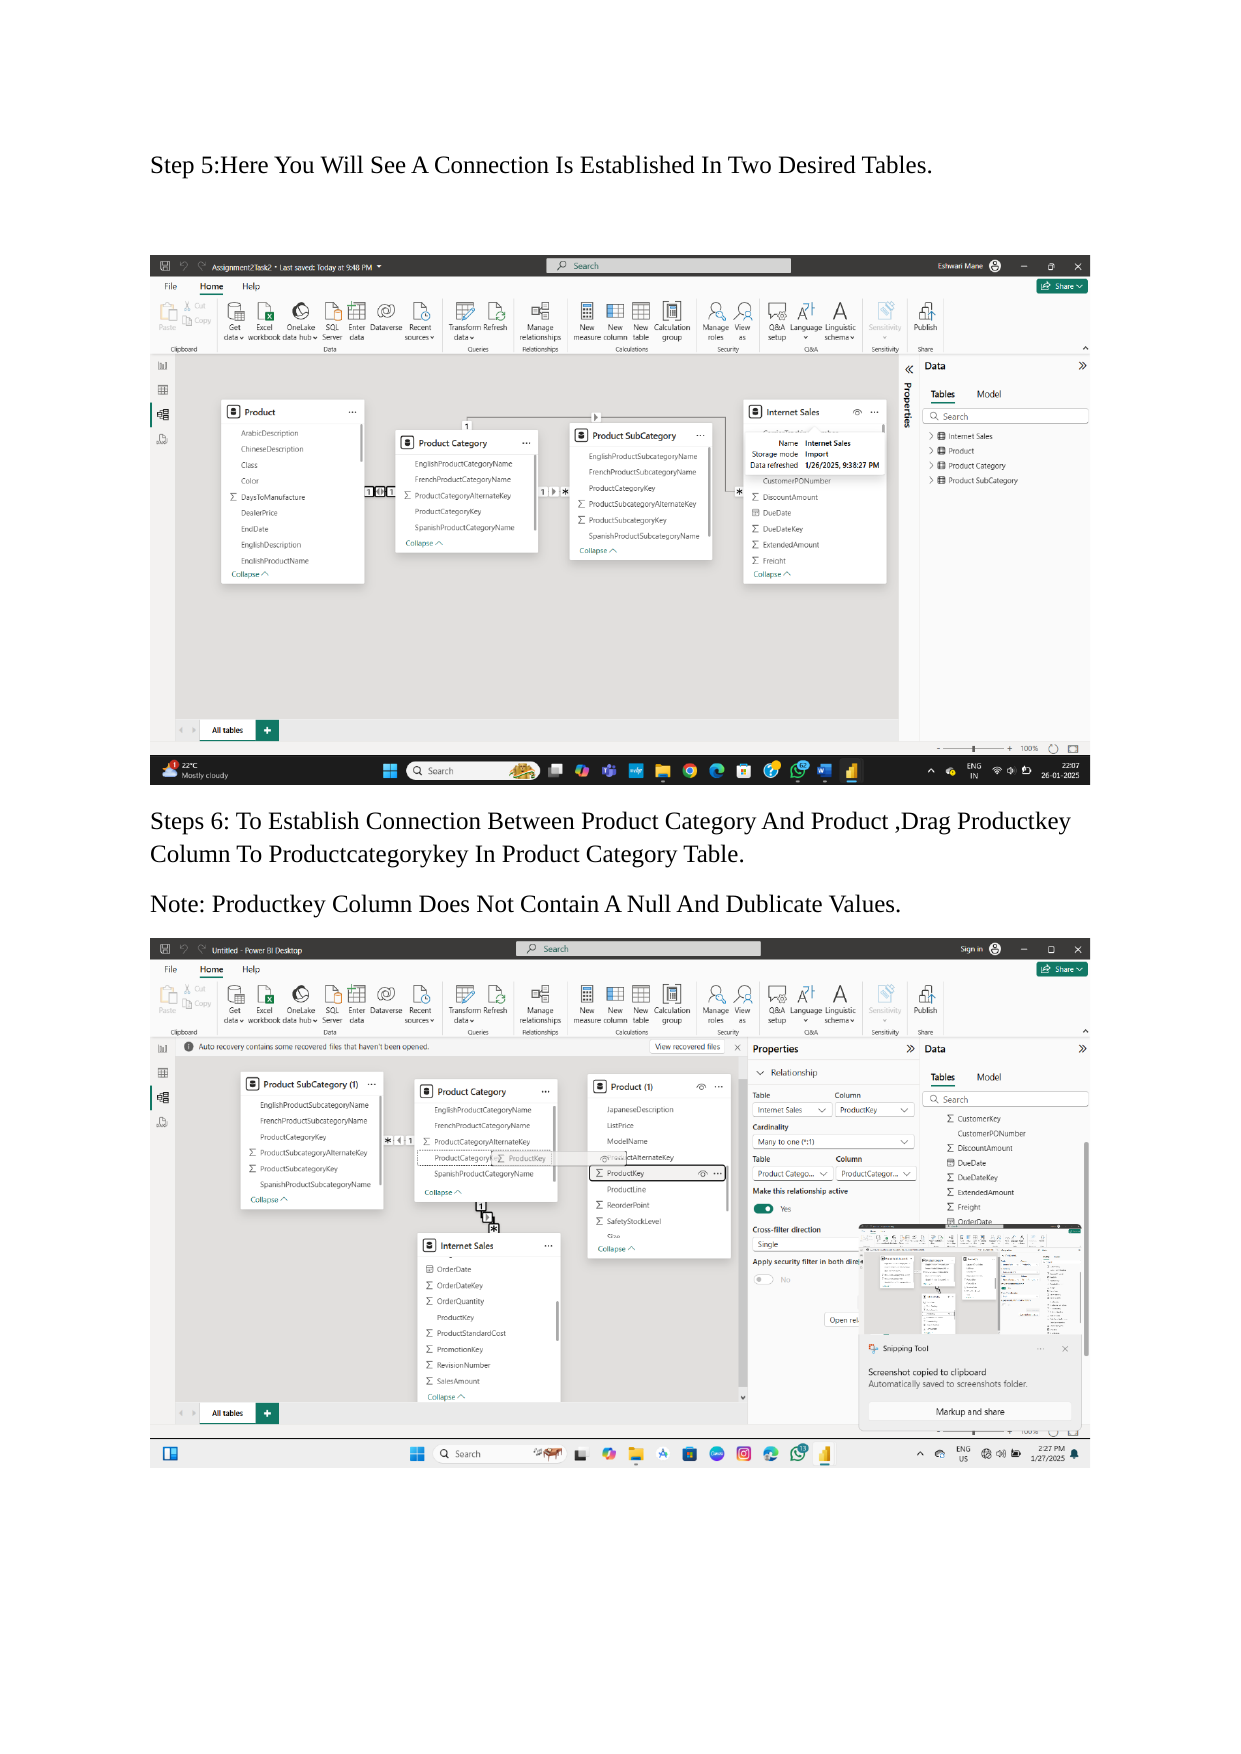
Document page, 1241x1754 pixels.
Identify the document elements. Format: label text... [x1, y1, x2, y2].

picture [150, 938, 1091, 1468]
text Note: Productkey Column Does Not Contain A Null And Dublicate Values. [150, 889, 1090, 918]
picture [150, 255, 1091, 785]
text Step 5:Here You Will See A Connection Is Established In Two Desired Tables. [150, 150, 1090, 179]
text Steps 6: To Establish Connection Between Product Category And Product ,Drag Productkey Column To Productcategorykey In Product Category Table. [150, 806, 1090, 868]
